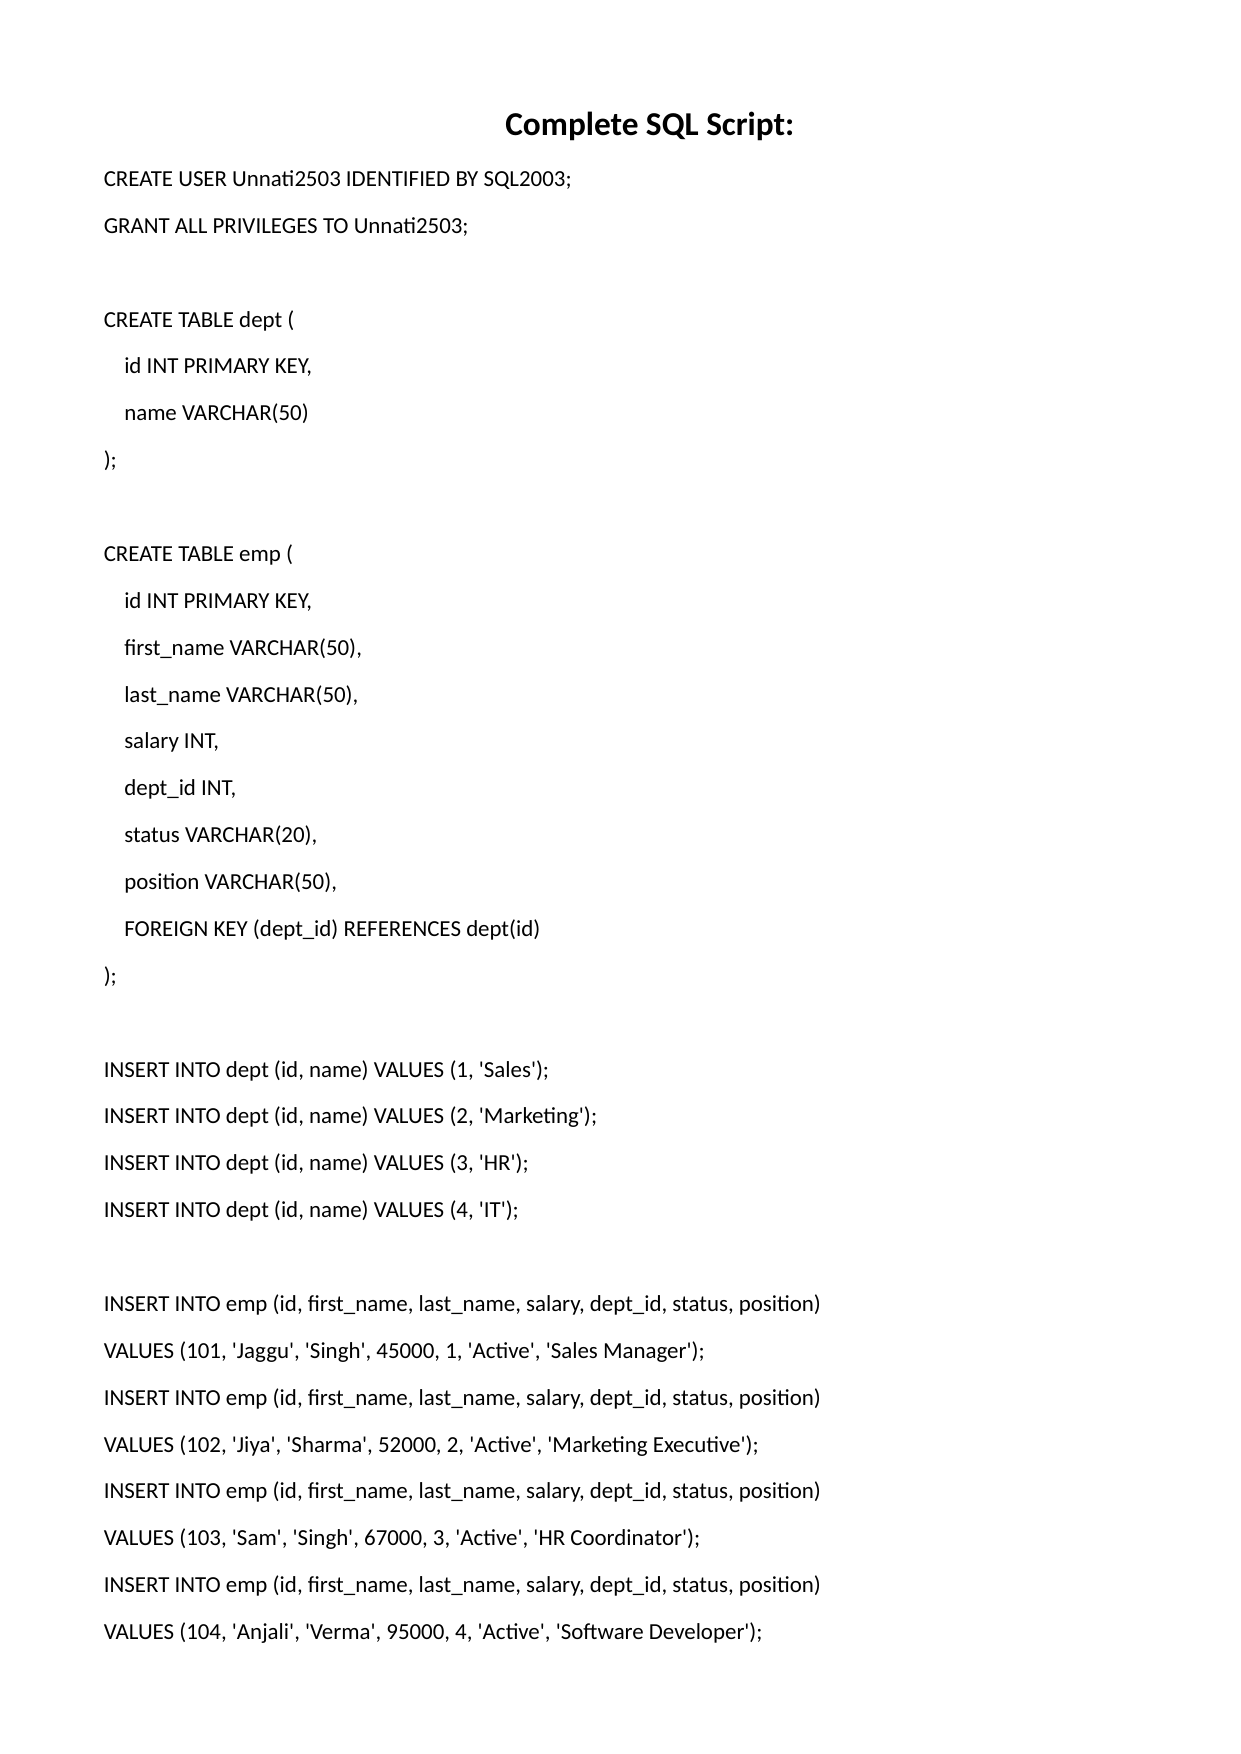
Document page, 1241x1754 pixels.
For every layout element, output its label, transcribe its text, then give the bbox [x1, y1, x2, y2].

text CREATE TABLE dept ( [103, 305, 1196, 333]
text id INT PRIMARY KEY, [103, 352, 1196, 379]
text INSERT INTO emp (id, first_name, last_name, salary, dept_id, status, position) [103, 1383, 1196, 1411]
text INSERT INTO dept (id, name) VALUES (4, 'IT'); [103, 1195, 1196, 1223]
text salary INT, [103, 727, 1196, 754]
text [103, 1570, 1196, 1598]
text INSERT INTO dept (id, name) VALUES (1, 'Sales'); [103, 1055, 1196, 1083]
text last_name VARCHAR(50), [103, 680, 1196, 708]
text VALUES (102, 'Jiya', 'Sharma', 52000, 2, 'Active', 'Marketing Executive'); [103, 1430, 1196, 1458]
text dept_id INT, [103, 773, 1196, 801]
text ); [103, 445, 1196, 473]
text INSERT INTO dept (id, name) VALUES (2, 'Marketing'); [103, 1102, 1196, 1129]
text INSERT INTO emp (id, first_name, last_name, salary, dept_id, status, position) [103, 1289, 1196, 1317]
text Complete SQL Script: [103, 103, 1196, 144]
text id INT PRIMARY KEY, [103, 586, 1196, 614]
text first_name VARCHAR(50), [103, 633, 1196, 661]
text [103, 1477, 1196, 1504]
text GRANT ALL PRIVILEGES TO Unnati2503; [103, 211, 1196, 239]
text VALUES (101, 'Jaggu', 'Singh', 45000, 1, 'Active', 'Sales Manager'); [103, 1336, 1196, 1364]
text INSERT INTO dept (id, name) VALUES (3, 'HR'); [103, 1148, 1196, 1176]
text VALUES (103, 'Sam', 'Singh', 67000, 3, 'Active', 'HR Coordinator'); [103, 1523, 1196, 1551]
text status VARCHAR(20), [103, 820, 1196, 848]
text CREATE USER Unnati2503 IDENTIFIED BY SQL2003; [103, 164, 1196, 192]
text name VARCHAR(50) [103, 398, 1196, 426]
text CREATE TABLE emp ( [103, 539, 1196, 567]
text ); [103, 961, 1196, 989]
text position VARCHAR(50), [103, 867, 1196, 895]
text VALUES (104, 'Anjali', 'Verma', 95000, 4, 'Active', 'Software Developer'); [103, 1617, 1196, 1645]
text FOREIGN KEY (dept_id) REFERENCES dept(id) [103, 914, 1196, 942]
